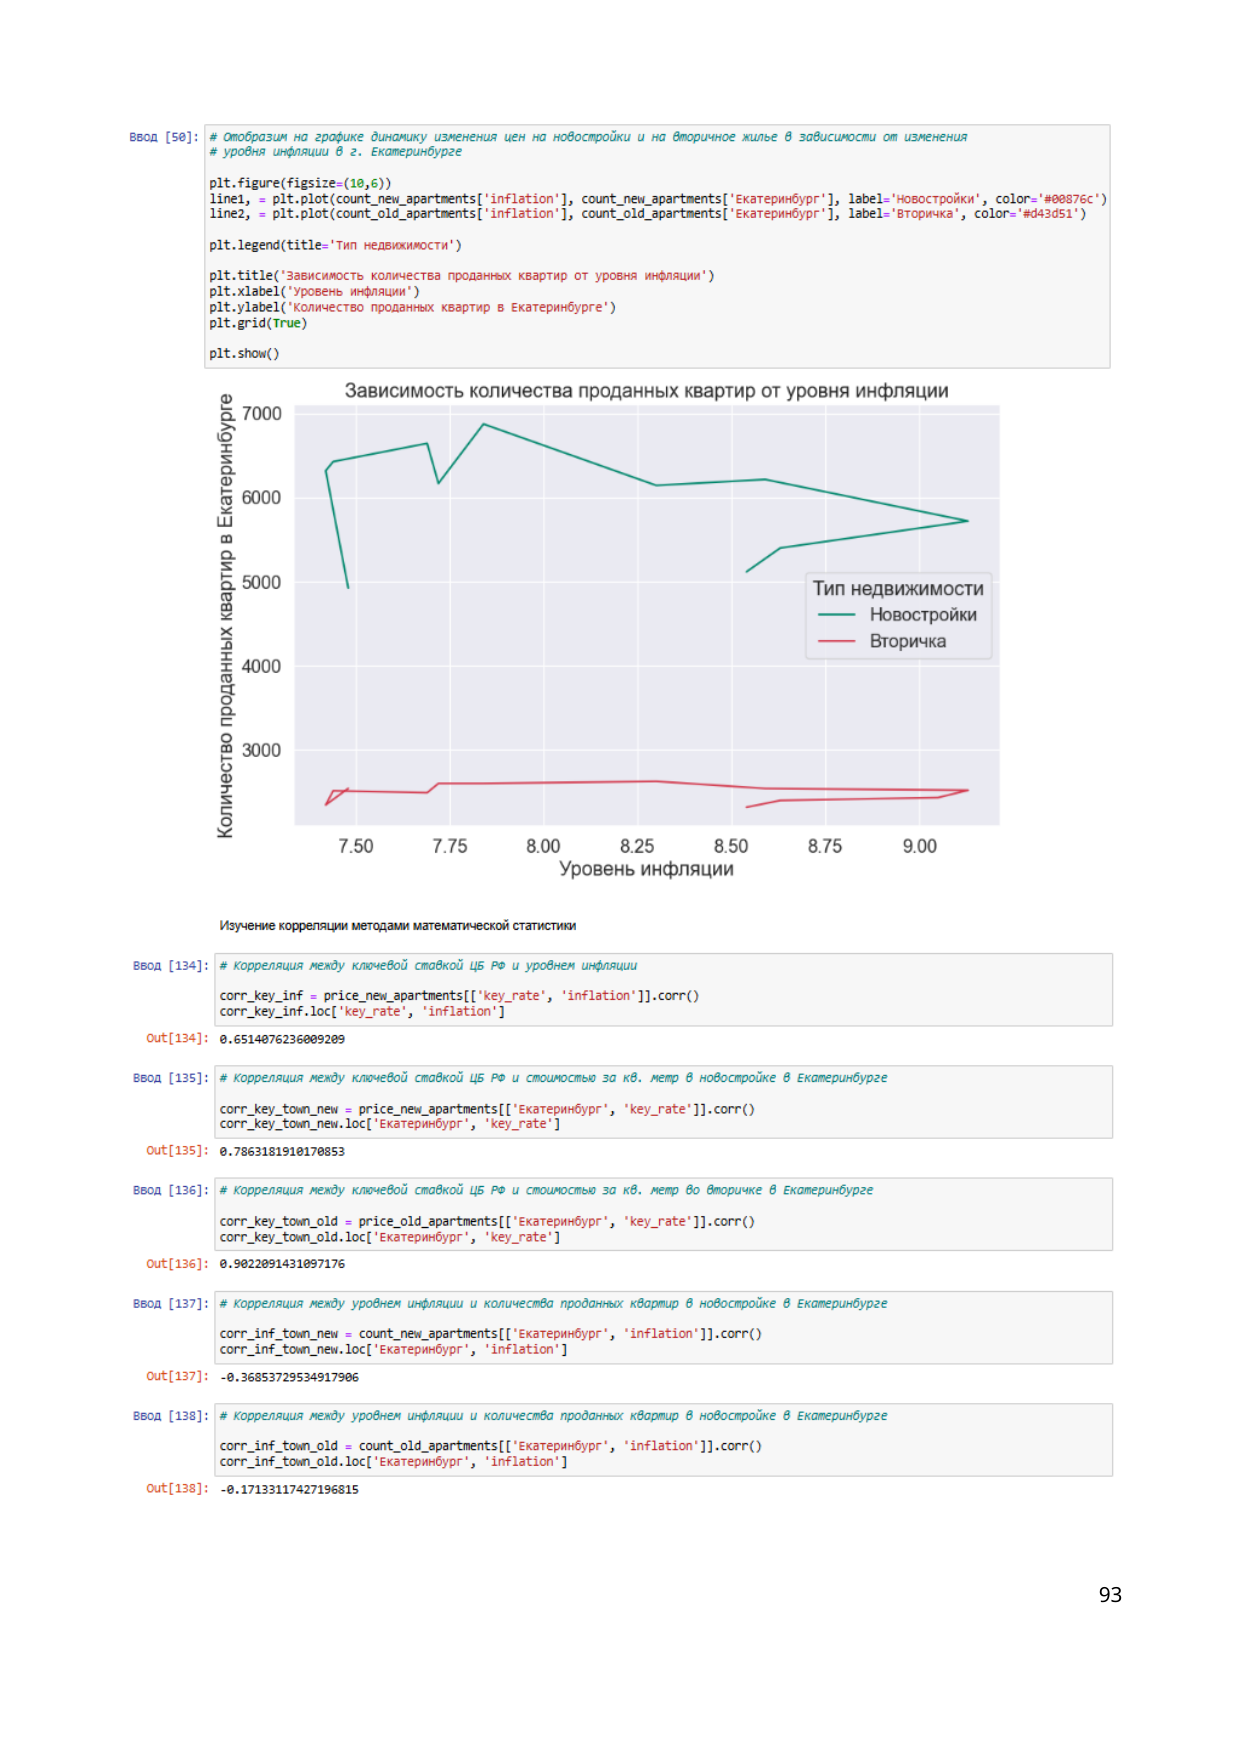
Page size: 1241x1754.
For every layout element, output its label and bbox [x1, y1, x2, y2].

picture [118, 118, 1123, 892]
picture [118, 912, 1123, 1501]
